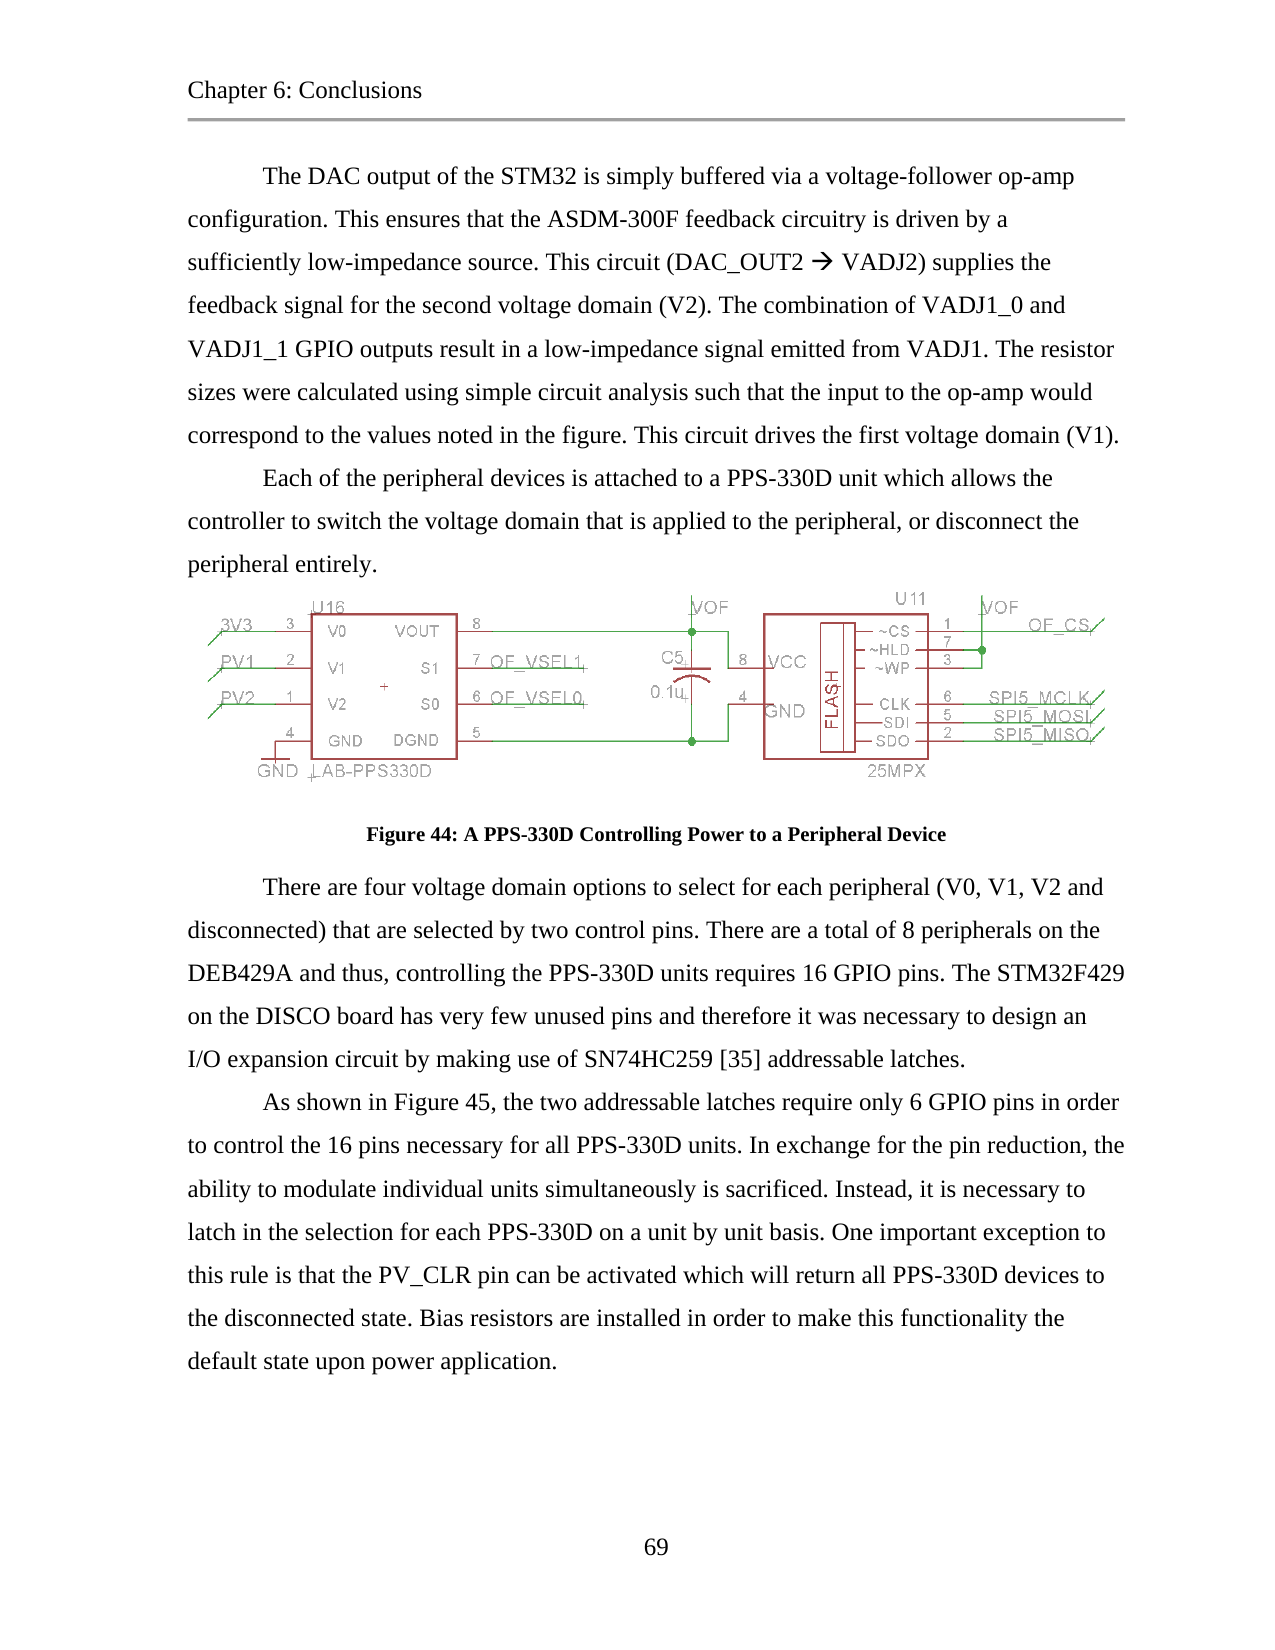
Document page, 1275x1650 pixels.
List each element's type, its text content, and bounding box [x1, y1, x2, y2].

text Figure 44: A PPS-330D Controlling Power to a Peripheral Device [187, 822, 1125, 846]
text There are four voltage domain options to select for each peripheral (V0, V1, V2 and disconnected) that are selected by two control pins. There are a total of 8 peripherals on the DEB429A and thus, controlling the PPS-330D units requires 16 GPIO pins. The STM32F429 on the DISCO board has very few unused pins and therefore it was necessary to design an I/O expansion circuit by making use of SN74HC259 addressable latches. [187, 872, 1125, 1073]
text As shown in Figure 45, the two addressable latches require only 6 GPIO pins in order to control the 16 pins necessary for all PPS-330D units. In exchange for the pin reduction, the ability to modulate individual units simultaneously is sacrificed. Instead, it is necessary to latch in the selection for each PPS-330D on a unit by unit basis. One important exception to this rule is that the PV_CLR pin can be activated which will return all PPS-330D devices to the disconnected state. Bias resistors are installed in order to make this functionality the default state upon power application. [187, 1087, 1125, 1375]
text The DAC output of the STM32 is simply buffered via a voltage-follower op-amp configuration. This ensures that the ASDM-300F feedback circuitry is driven by a sufficiently low-impedance source. This circuit (DAC_OUT2 VADJ2) supplies the feedback signal for the second voltage domain (V2). The combination of VADJ1_0 and VADJ1_1 GPIO outputs result in a low-impedance signal emitted from VADJ1. The resistor sizes were calculated using simple circuit analysis such that the input to the op-amp would correspond to the values noted in the figure. This circuit drives the first voltage domain (V1). [187, 161, 1125, 449]
picture [207, 592, 1105, 783]
text Each of the peripheral devices is attached to a PPS-330D unit which allows the controller to switch the voltage domain that is applied to the peripheral, or disconnect the peripheral entirely. [187, 463, 1125, 578]
